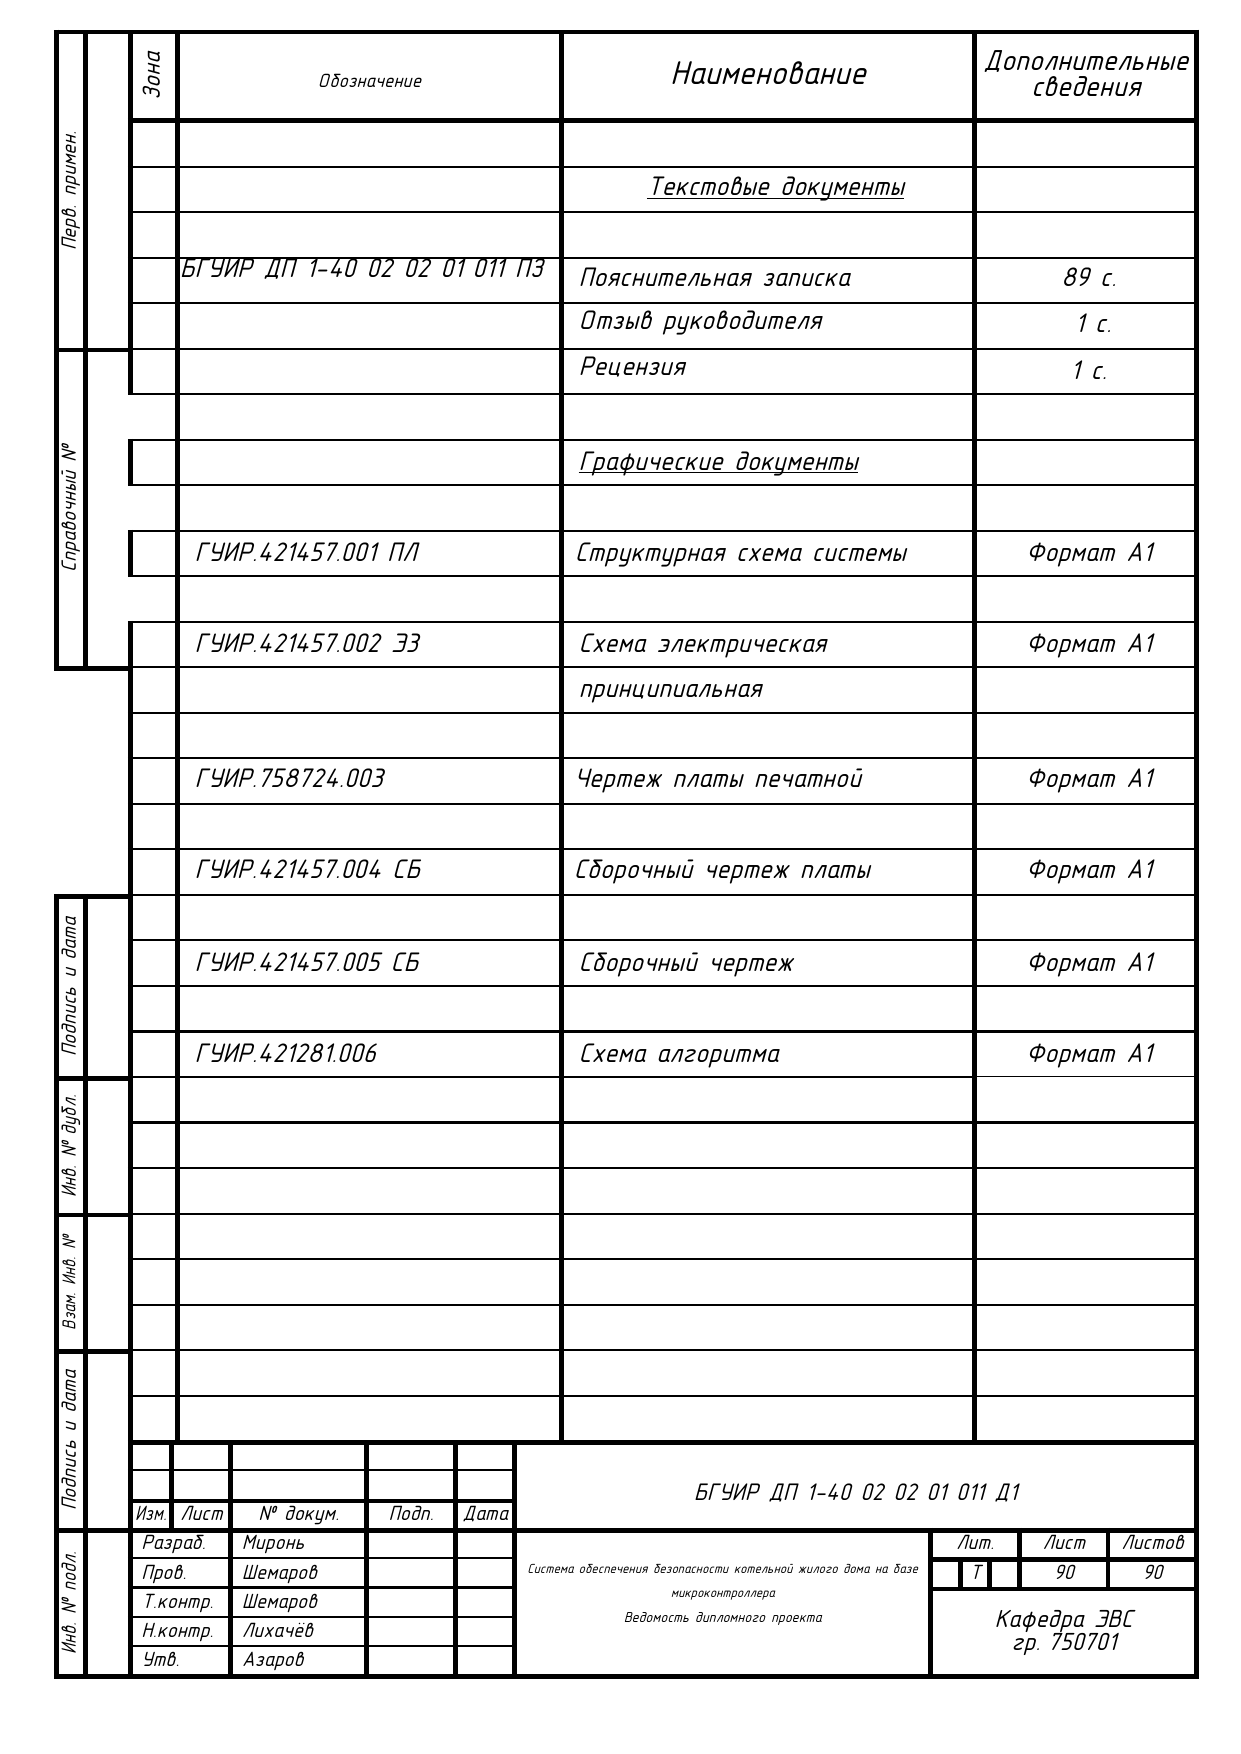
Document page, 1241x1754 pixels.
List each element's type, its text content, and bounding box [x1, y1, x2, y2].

table_cell [977, 1351, 1194, 1394]
table_cell [458, 1471, 512, 1499]
table_cell ГУИР.421457.001 ПЛ [180, 532, 559, 575]
table_cell [564, 1124, 972, 1167]
table_cell [180, 896, 559, 939]
table_cell [133, 1306, 175, 1349]
table_cell [977, 668, 1194, 712]
table_cell [133, 441, 175, 484]
table_cell Рецензия [564, 350, 972, 393]
table_cell Азаров [233, 1647, 364, 1674]
table_cell [180, 486, 559, 530]
table_cell ГУИР.421457.002 Э3 [180, 623, 559, 666]
table_cell [133, 623, 175, 666]
table_cell 1 с. [977, 350, 1194, 393]
table_cell Формат А1 [977, 941, 1194, 985]
table_cell [977, 1077, 1194, 1121]
table_cell [564, 1351, 972, 1394]
table_cell [130, 577, 175, 621]
table_cell [458, 1445, 512, 1469]
table_cell [977, 123, 1194, 166]
table_cell 89 с. [977, 259, 1194, 302]
table_cell [133, 1033, 175, 1076]
table_cell Инв. № дубл. [59, 1081, 83, 1212]
table_cell [369, 1471, 453, 1499]
table_cell [180, 1260, 559, 1303]
table_cell [564, 987, 972, 1030]
table_cell ГУИР.421457.005 СБ [180, 941, 559, 985]
table_cell [133, 1169, 175, 1212]
table_cell [133, 1078, 175, 1121]
table_cell Формат А1 [977, 1033, 1194, 1076]
table_cell [977, 577, 1194, 621]
table_cell Структурная схема системы [564, 532, 972, 575]
table_header Зона [133, 34, 175, 118]
table_cell [133, 805, 175, 848]
table_header [88, 34, 128, 348]
table_cell [180, 1124, 559, 1167]
table_header Перв. примен. [59, 34, 83, 348]
table_cell [369, 1445, 453, 1469]
table_cell Шемаров [233, 1559, 364, 1586]
table_cell [564, 1306, 972, 1349]
table_cell [133, 668, 175, 712]
table_cell Система обеспечения безопасности котельной жилого дома на базе микроконтроллера Ведомость дипломного проекта [517, 1533, 928, 1674]
table_cell Формат А1 [977, 532, 1194, 575]
table_cell [977, 1169, 1194, 1212]
table_cell БГУИР ДП 1-40 02 02 01 011 Д1 [517, 1445, 1194, 1528]
table_cell [180, 987, 559, 1030]
table_cell [180, 213, 559, 257]
table_header Дополнительные сведения [977, 34, 1194, 118]
table_cell Подпись и дата [59, 899, 83, 1076]
table_cell Справочный № [59, 352, 83, 666]
table_cell ГУИР.421281.006 [180, 1033, 559, 1076]
table_cell Миронь [233, 1533, 364, 1557]
table_cell Формат А1 [977, 850, 1194, 894]
table_cell Схема электрическая [564, 623, 972, 666]
table_cell [977, 1397, 1194, 1440]
table_cell [369, 1559, 453, 1586]
table_cell [180, 1215, 559, 1258]
table_cell [977, 987, 1194, 1030]
table_cell [88, 352, 130, 666]
table_cell ГУИР.421457.004 СБ [180, 850, 559, 894]
table_header Обозначение [180, 34, 559, 118]
table_cell Формат А1 [977, 623, 1194, 666]
table_cell 90 [1022, 1562, 1106, 1586]
table_cell [88, 1081, 128, 1212]
table_header Наименование [564, 34, 972, 118]
table_cell [564, 1397, 972, 1440]
table_cell Разраб. [133, 1533, 228, 1557]
table_cell [88, 899, 128, 1076]
table_cell [180, 805, 559, 848]
table_cell Взам. Инв. № [59, 1217, 83, 1349]
table_cell [458, 1618, 512, 1645]
table_cell Отзыв руководителя [564, 304, 972, 348]
table_cell принципиальная [564, 668, 972, 712]
table_cell [458, 1589, 512, 1616]
table_cell [564, 213, 972, 257]
table_cell [992, 1562, 1017, 1586]
table_cell [977, 486, 1194, 530]
table_cell Изм. [133, 1503, 169, 1528]
table_cell [180, 350, 559, 393]
table_cell [977, 896, 1194, 939]
table_cell [180, 1169, 559, 1212]
table_cell [564, 577, 972, 621]
table_cell Пров. [133, 1559, 228, 1586]
table_cell [133, 123, 175, 166]
table_cell [130, 486, 175, 530]
table_cell [977, 1306, 1194, 1349]
table_cell [180, 441, 559, 484]
table_cell [564, 1215, 972, 1258]
table_cell [564, 805, 972, 848]
table_cell [564, 714, 972, 757]
table_cell [174, 1471, 228, 1499]
table_cell [564, 123, 972, 166]
table_cell [369, 1589, 453, 1616]
table_cell [133, 1471, 169, 1499]
table_cell [233, 1445, 364, 1469]
table_cell [564, 1078, 972, 1121]
table_cell Кафедра ЭВС гр. 750701 [933, 1591, 1194, 1674]
table_cell Графические документы [564, 441, 972, 484]
table_cell Сборочный чертеж платы [564, 850, 972, 894]
table_cell Подп. [369, 1503, 453, 1528]
table_cell [180, 304, 559, 348]
table_cell [977, 168, 1194, 211]
table_cell [133, 714, 175, 757]
table_cell Дата [458, 1503, 512, 1528]
table_cell [133, 850, 175, 894]
table_cell Лит. [933, 1533, 1017, 1557]
table_cell 90 [1110, 1562, 1194, 1586]
table_cell [133, 1397, 175, 1440]
table_cell [133, 759, 175, 803]
table_cell [977, 1260, 1194, 1303]
table_cell [174, 1445, 228, 1469]
table_cell [564, 486, 972, 530]
table_cell [564, 1260, 972, 1303]
table_cell [133, 1124, 175, 1167]
table_cell 1 с. [977, 304, 1194, 348]
table_cell Лихачёв [233, 1618, 364, 1645]
table_cell [369, 1618, 453, 1645]
table_cell [977, 213, 1194, 257]
table_cell Чертеж платы печатной [564, 759, 972, 803]
table_cell [458, 1533, 512, 1557]
table_cell Подпись и дата [59, 1354, 83, 1528]
table_cell Пояснительная записка [564, 259, 972, 302]
table_cell [133, 896, 175, 939]
table_cell [88, 1533, 128, 1674]
table_cell [180, 577, 559, 621]
table_cell [180, 168, 559, 211]
table_cell [180, 1078, 559, 1121]
table_cell [564, 896, 972, 939]
table_cell Формат А1 [977, 759, 1194, 803]
table_cell [133, 1215, 175, 1258]
table_cell [88, 1354, 128, 1528]
table_cell [133, 941, 175, 985]
table_cell [133, 1260, 175, 1303]
table_cell [133, 1351, 175, 1394]
table_cell Схема алгоритма [564, 1033, 972, 1076]
table_cell [180, 1397, 559, 1440]
table_cell Лист [1022, 1533, 1106, 1557]
table_cell [369, 1533, 453, 1557]
table_cell № докум. [233, 1503, 364, 1528]
table_cell Лист [174, 1503, 228, 1528]
table_cell [88, 1217, 128, 1349]
table_cell ГУИР.758724.003 [180, 759, 559, 803]
table_cell [133, 304, 175, 348]
table_cell [133, 350, 175, 393]
table_cell [133, 1445, 169, 1469]
table_cell [133, 168, 175, 211]
table_cell Т.контр. [133, 1589, 228, 1616]
table_cell [977, 1124, 1194, 1167]
table_cell Текстовые документы [564, 168, 972, 211]
table_cell Шемаров [233, 1589, 364, 1616]
table_cell [180, 1351, 559, 1394]
table_cell [458, 1647, 512, 1674]
table_cell [564, 395, 972, 439]
table_cell Н.контр. [133, 1618, 228, 1645]
table_cell [133, 259, 175, 302]
table_cell [180, 1306, 559, 1349]
table_cell [977, 395, 1194, 439]
table_cell [180, 395, 559, 439]
table_cell Т [963, 1562, 987, 1586]
table_cell БГУИР ДП 1-40 02 02 01 011 ПЗ [180, 259, 559, 302]
table_cell [133, 987, 175, 1030]
table_cell [977, 1215, 1194, 1258]
table_cell [130, 395, 175, 439]
table_cell Сборочный чертеж [564, 941, 972, 985]
table_cell [977, 714, 1194, 757]
table_cell [133, 213, 175, 257]
table_cell [564, 1169, 972, 1212]
table_cell [933, 1562, 958, 1586]
table_cell Инв. № подл. [59, 1533, 83, 1674]
table_cell [977, 441, 1194, 484]
table_cell [369, 1647, 453, 1674]
table_cell [180, 123, 559, 166]
table_cell [458, 1559, 512, 1586]
table_cell [180, 668, 559, 712]
table_cell [233, 1471, 364, 1499]
table_cell Листов [1110, 1533, 1194, 1557]
table_cell [56, 671, 128, 894]
table_cell [133, 532, 175, 575]
table_cell Утв. [133, 1647, 228, 1674]
table_cell [180, 714, 559, 757]
table_cell [977, 805, 1194, 848]
